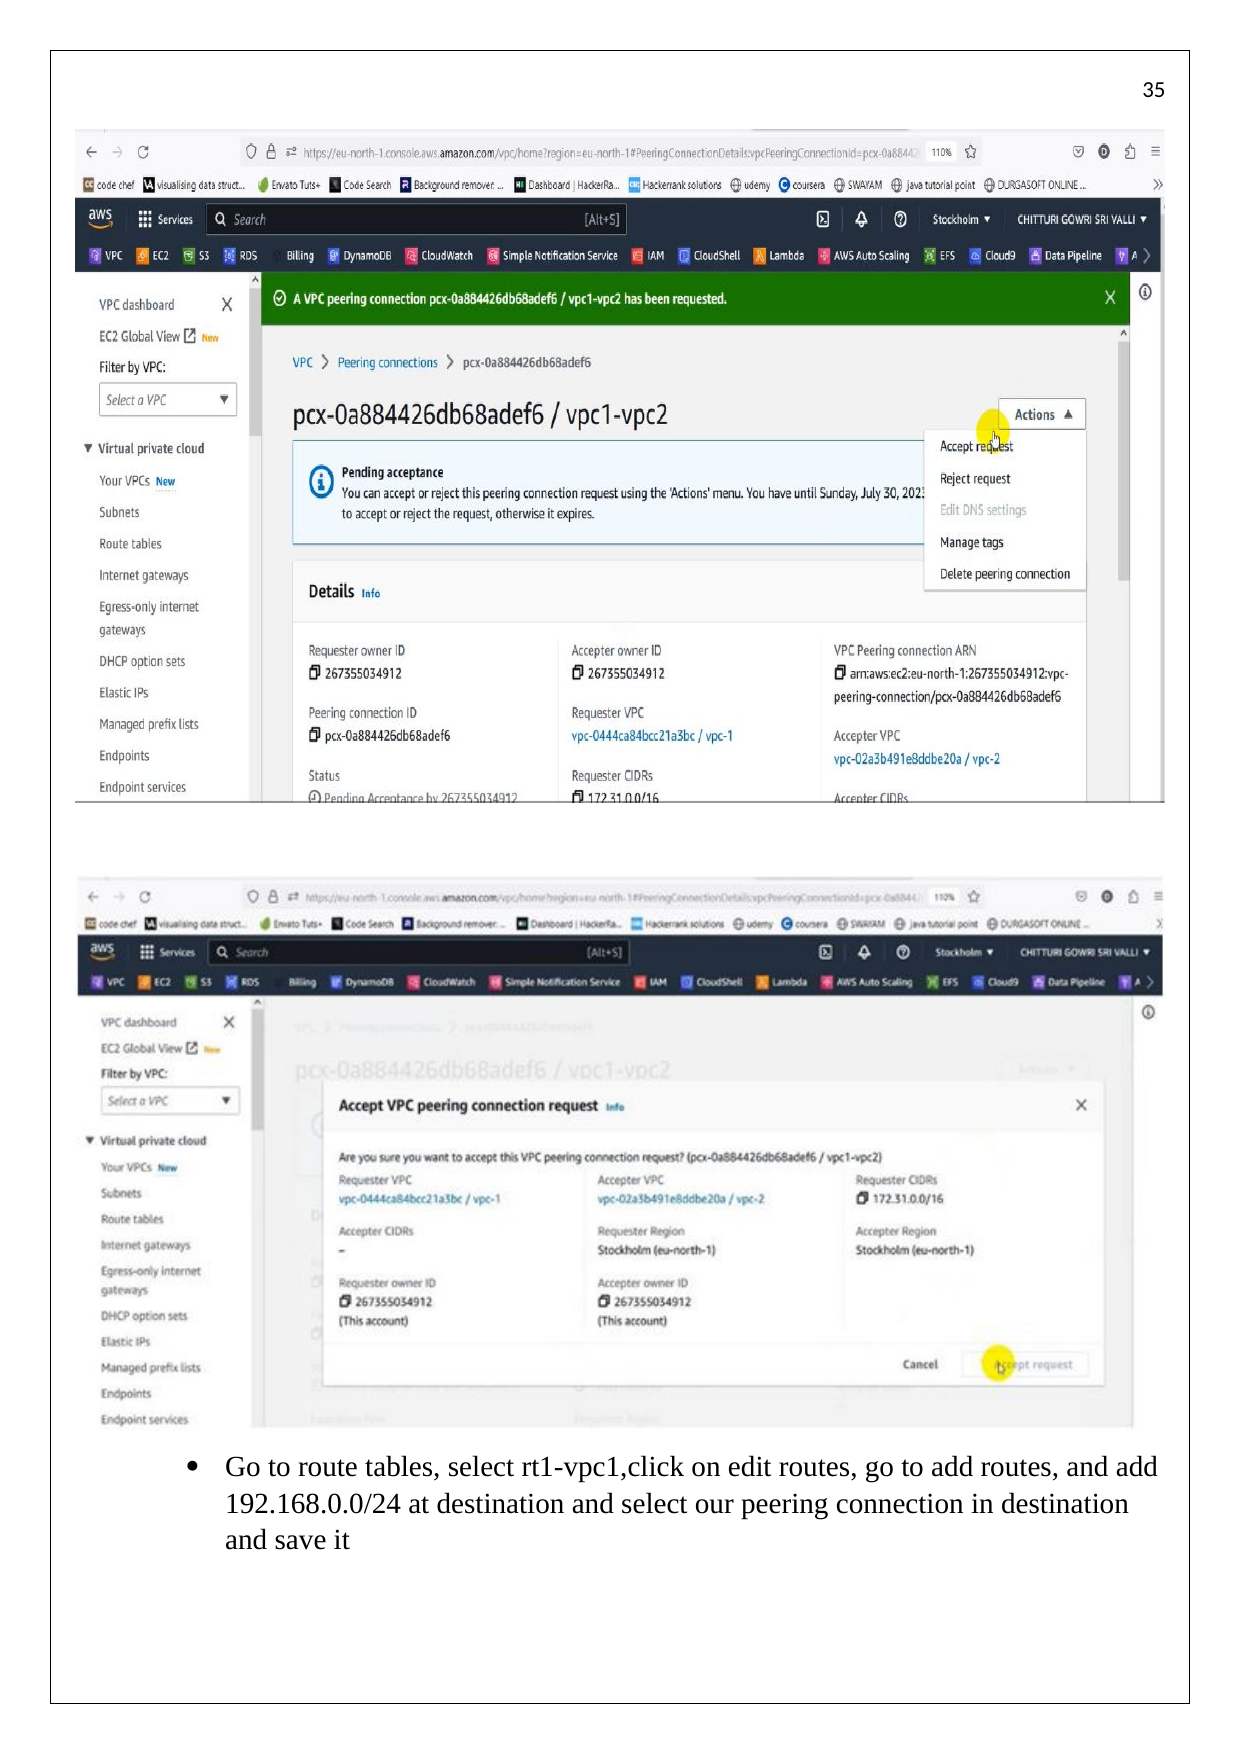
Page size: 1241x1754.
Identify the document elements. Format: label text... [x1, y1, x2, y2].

picture [75, 874, 1166, 1431]
picture [75, 129, 1165, 803]
list Go to route tables, select rt1-vpc1,click on edit routes, go to add routes, and add 192.168.0.0/24 at destination and select our peering connection in destination and save it [187, 1449, 1165, 1556]
